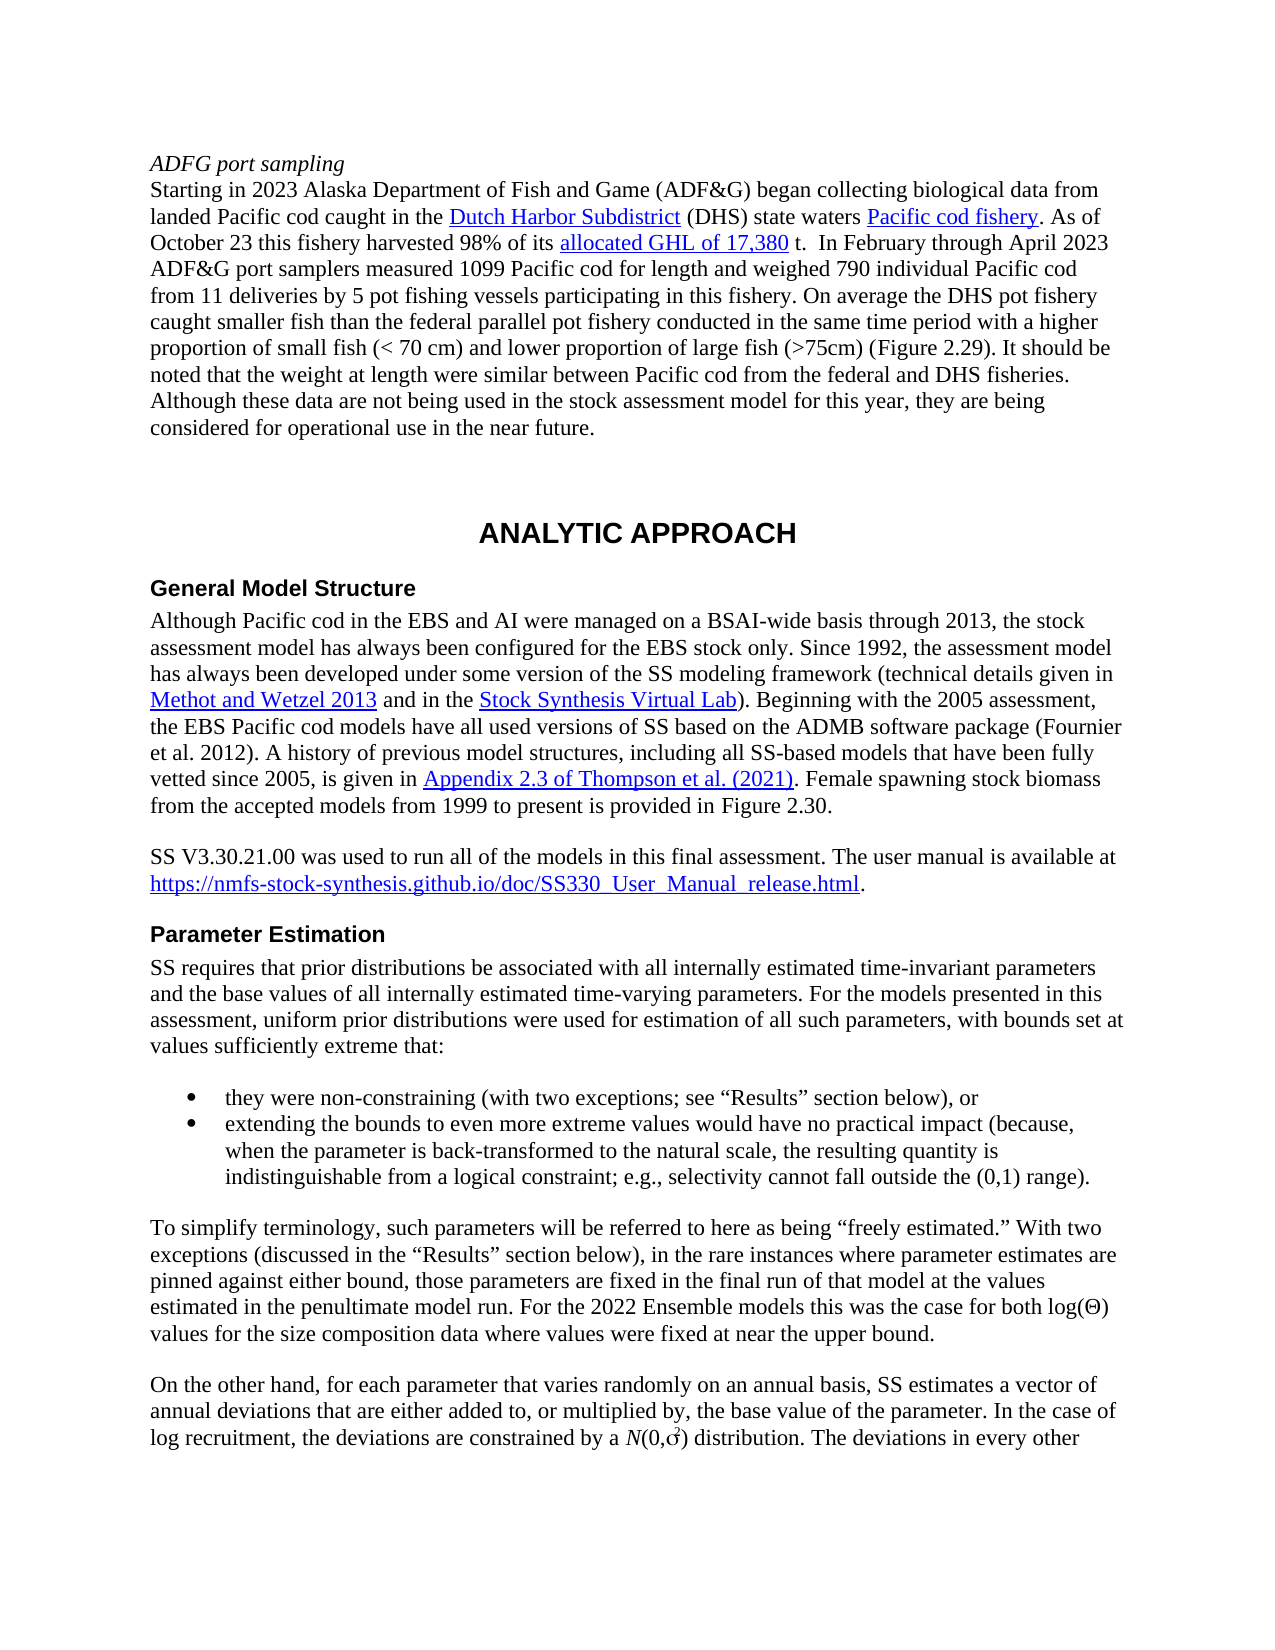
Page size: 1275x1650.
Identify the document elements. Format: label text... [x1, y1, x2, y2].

subtitle Parameter Estimation [150, 1104, 1125, 1130]
subtitle ANALYTIC APPROACH [150, 699, 1125, 733]
subtitle General Model Structure [150, 758, 1125, 784]
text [150, 150, 1125, 308]
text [150, 1397, 1125, 1477]
text SS requires that prior distributions be associated with all internally estimated time-invariant parameters and the base values of all internally estimated time-varying parameters. For the models presented in this assessment, uniform prior distributions were used for estimation of all such parameters, with bounds set at values sufficiently extreme that: [150, 1137, 1125, 1242]
text Starting in 2023 Alaska Department of Fish and Game (ADF&G) began collecting biological data from landed Pacific cod caught in the Dutch Harbor Subdistrict (DHS) state waters Pacific cod fishery. As of October 23 this fishery harvested 98% of its allocated GHL of 17,380 t. In February through April 2023 ADF&G port samplers measured 1099 Pacific cod for length and weighed 790 individual Pacific cod from 11 deliveries by 5 pot fishing vessels participating in this fishery. On average the DHS pot fishery caught smaller fish than the federal parallel pot fishery conducted in the same time period with a higher proportion of small fish (< 70 cm) and lower proportion of large fish (>75cm) (Figure 2. 29). It should be noted that the weight at length were similar between Pacific cod from the federal and DHS fisheries. Although these data are not being used in the stock assessment model for this year, they are being considered for operational use in the near future. [150, 359, 1125, 623]
text SS V3.30.21.00 was used to run all of the models in this final assessment. The user manual is available at https://nmfs-stock-synthesis.github.io/doc/SS330_User_Manual_release.html. [150, 1026, 1125, 1079]
text Although Pacific cod in the EBS and AI were managed on a BSAI-wide basis through 2013, the stock assessment model has always been configured for the EBS stock only. Since 1992, the assessment model has always been developed under some version of the SS modeling framework (technical details given in Methot and Wetzel 2013 and in the Stock Synthesis Virtual Lab). Beginning with the 2005 assessment, the EBS Pacific cod models have all used versions of SS based on the ADMB software package (Fournier et al. 2012). A history of previous model structures, including all SS-based models that have been fully vetted since 2005, is given in Appendix 2.3 of Thompson et al. (2021). Female spawning stock biomass from the accepted models from 1999 to present is provided in Figure 2.30. [150, 791, 1125, 1001]
list extending the bounds to even more extreme values would have no practical impact (because, when the parameter is back-transformed to the natural scale, the resulting quantity is indistinguishable from a logical constraint; e.g., selectivity cannot fall outside the (0,1) range). [187, 1293, 1125, 1372]
subtitle ADFG port sampling [150, 333, 1125, 359]
list they were non-constraining (with two exceptions; see “Results” section below), or [187, 1267, 1125, 1293]
